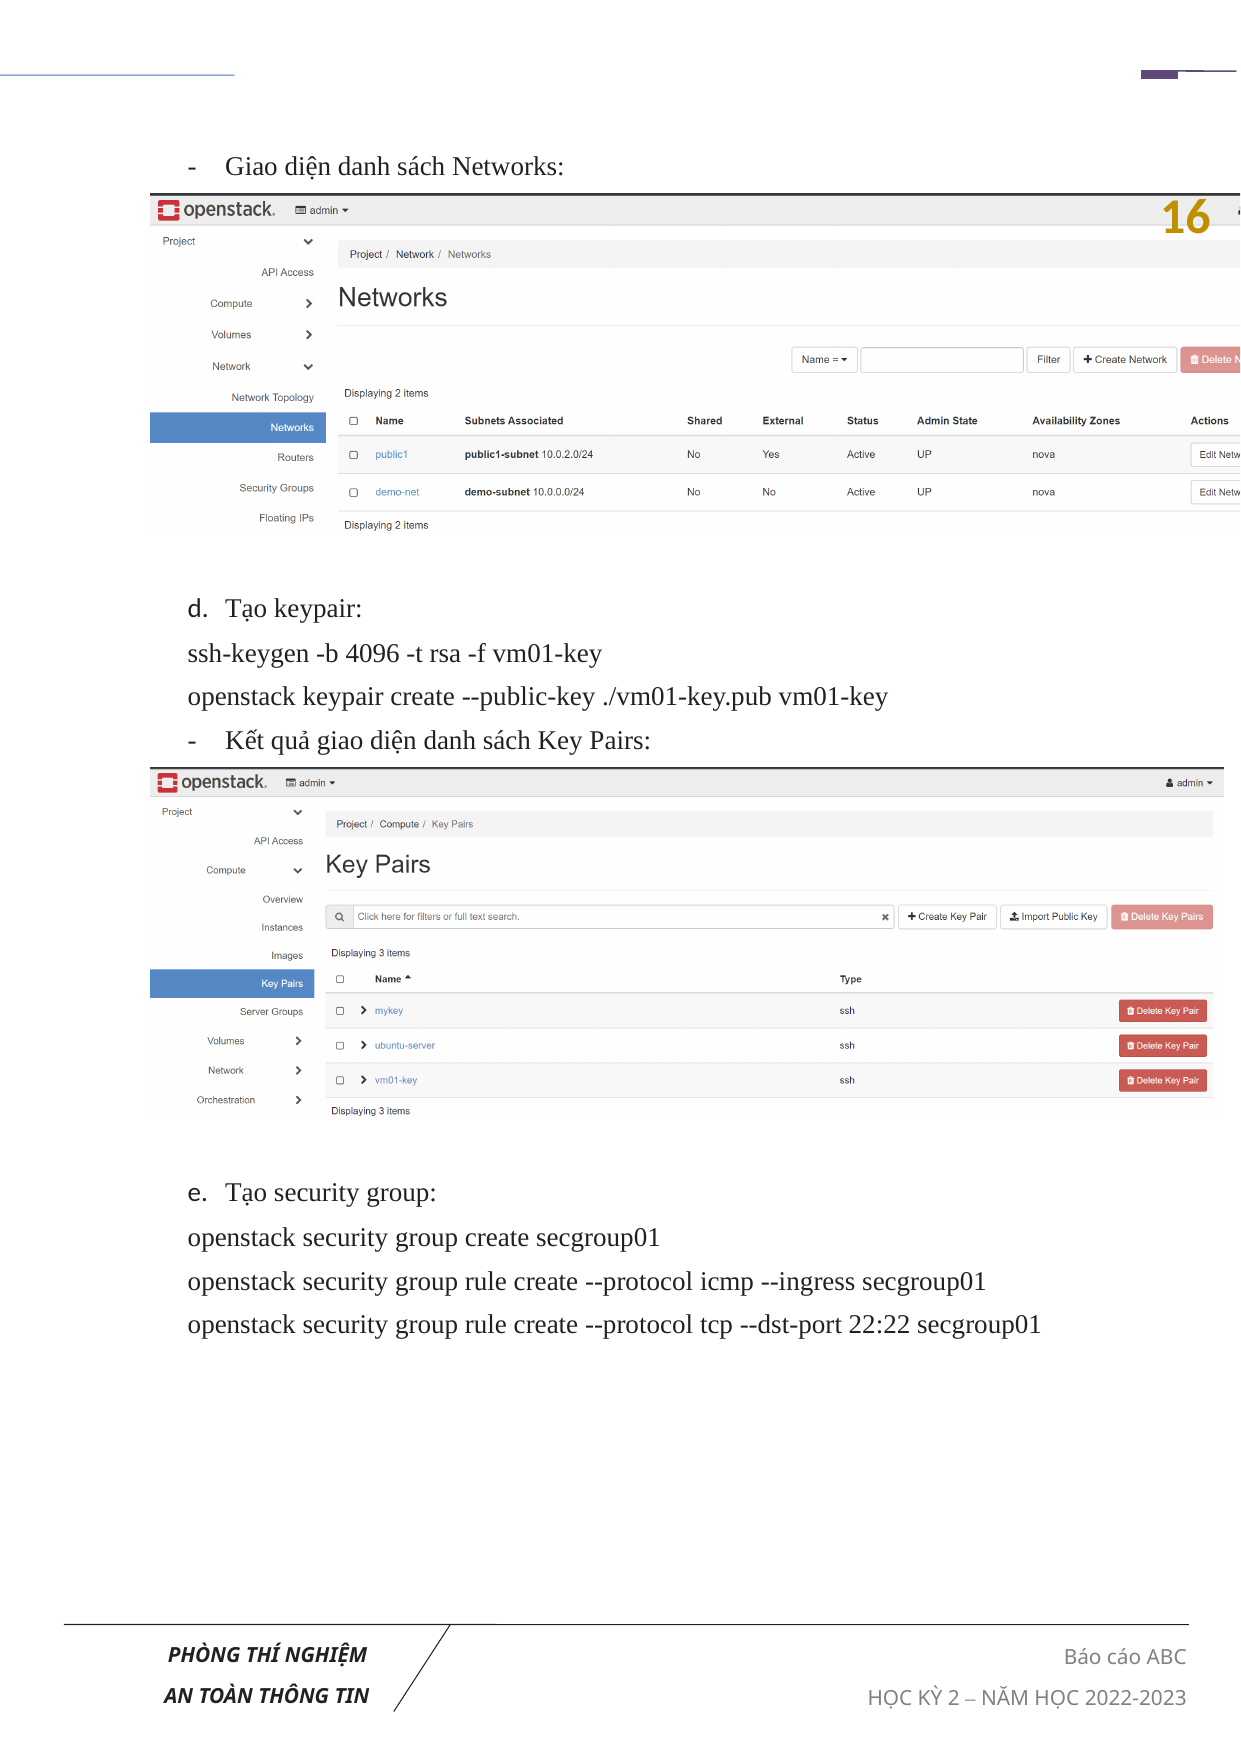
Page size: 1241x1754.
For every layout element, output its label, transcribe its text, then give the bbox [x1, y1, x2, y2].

picture [150, 193, 1241, 535]
text ssh-keygen -b 4096 -t rsa -f vm01-key [150, 637, 1153, 668]
list Tạo keypair: [187, 591, 1153, 624]
text openstack security group create secgroup01 [187, 1221, 1153, 1252]
text openstack security group rule create --protocol icmp --ingress secgroup01 [187, 1264, 1153, 1296]
list Kết quả giao diện danh sách Key Pairs: [187, 724, 1153, 755]
picture [150, 767, 1224, 1120]
text openstack keypair create --public-key ./vm01-key.pub vm01-key [150, 680, 1153, 711]
list Tạo security group: [187, 1175, 1153, 1208]
list Giao diện danh sách Networks: [187, 150, 1153, 181]
text openstack security group rule create --protocol tcp --dst-port 22:22 secgroup01 [187, 1308, 1153, 1339]
